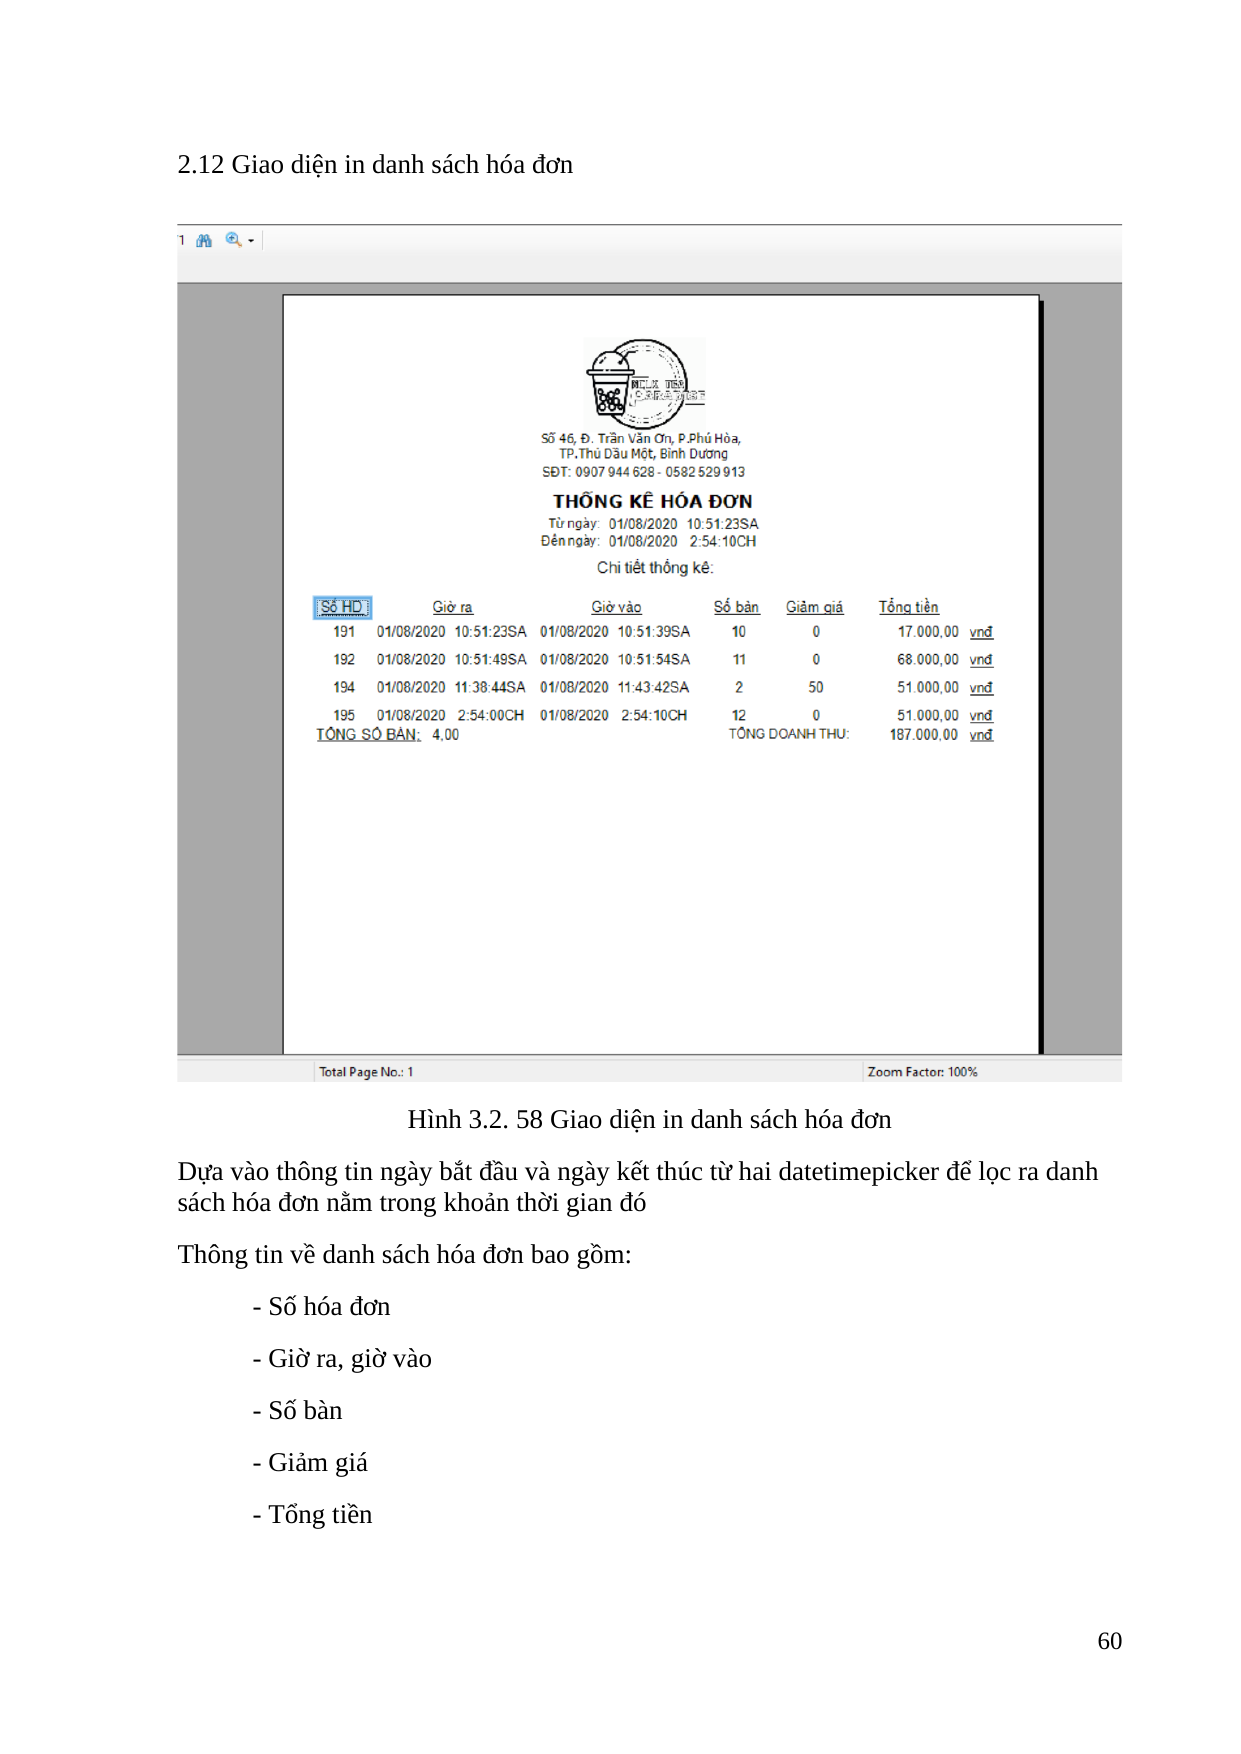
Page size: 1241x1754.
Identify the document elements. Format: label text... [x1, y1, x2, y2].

text - Giảm giá [177, 1446, 1122, 1477]
text - Tổng tiền [177, 1498, 1122, 1529]
text - Số bàn [177, 1394, 1122, 1425]
text - Số hóa đơn [177, 1290, 1122, 1321]
text Thông tin về danh sách hóa đơn bao gồm: [177, 1238, 1122, 1269]
text 2.12 Giao diện in danh sách hóa đơn [177, 148, 1122, 179]
text Dựa vào thông tin ngày bắt đầu và ngày kết thúc từ hai datetimepicker để lọc ra danh sách hóa đơn nằm trong khoản thời gian đó [177, 1155, 1122, 1217]
text - Giờ ra, giờ vào [177, 1342, 1122, 1373]
